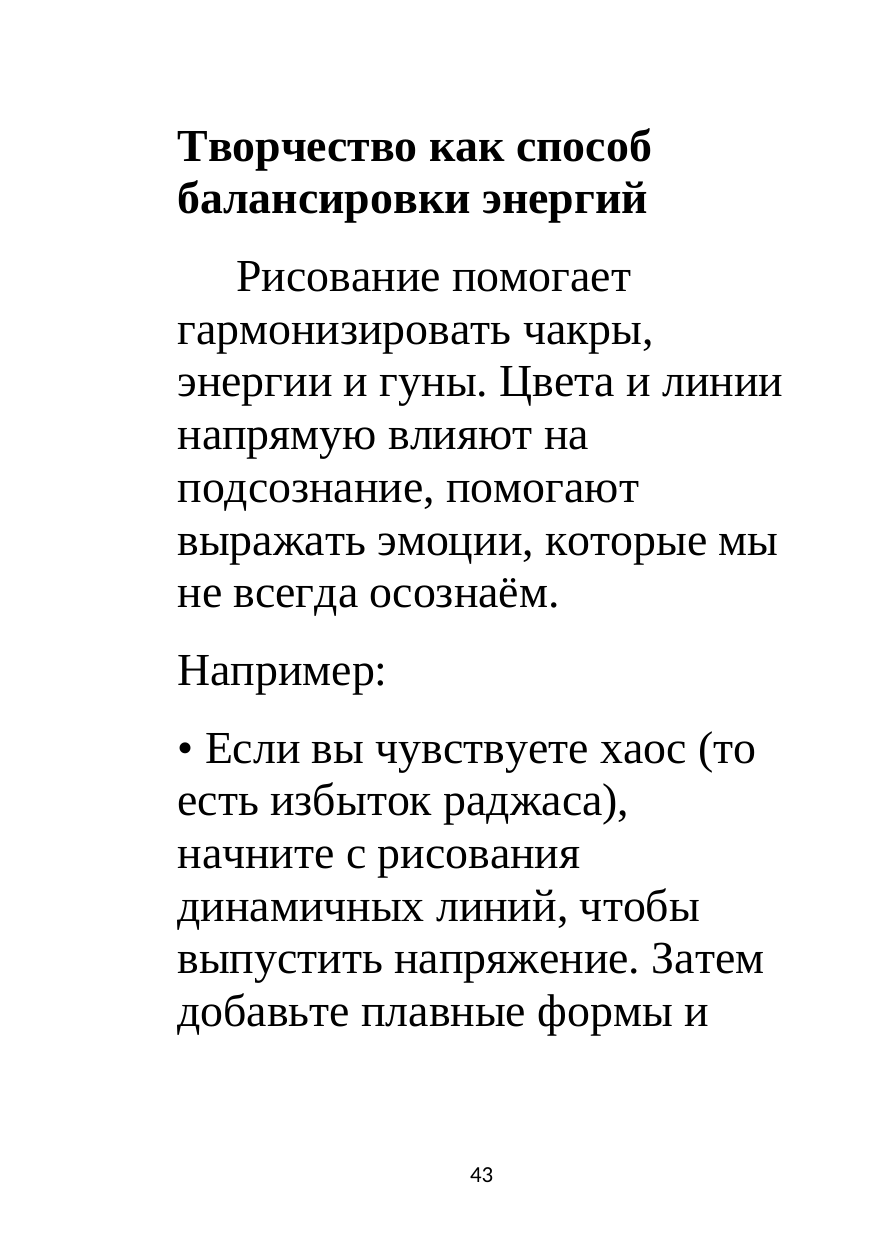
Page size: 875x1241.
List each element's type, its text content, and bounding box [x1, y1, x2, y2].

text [177, 720, 786, 1036]
text Рисование помогает гармонизировать чакры, энергии и гуны. Цвета и линии напрямую влияют на подсознание, помогают выражать эмоции, которые мы не всегда осознаём. [177, 248, 786, 617]
text Творчество как способ балансировки энергий [177, 118, 786, 223]
text Например: [177, 642, 786, 695]
